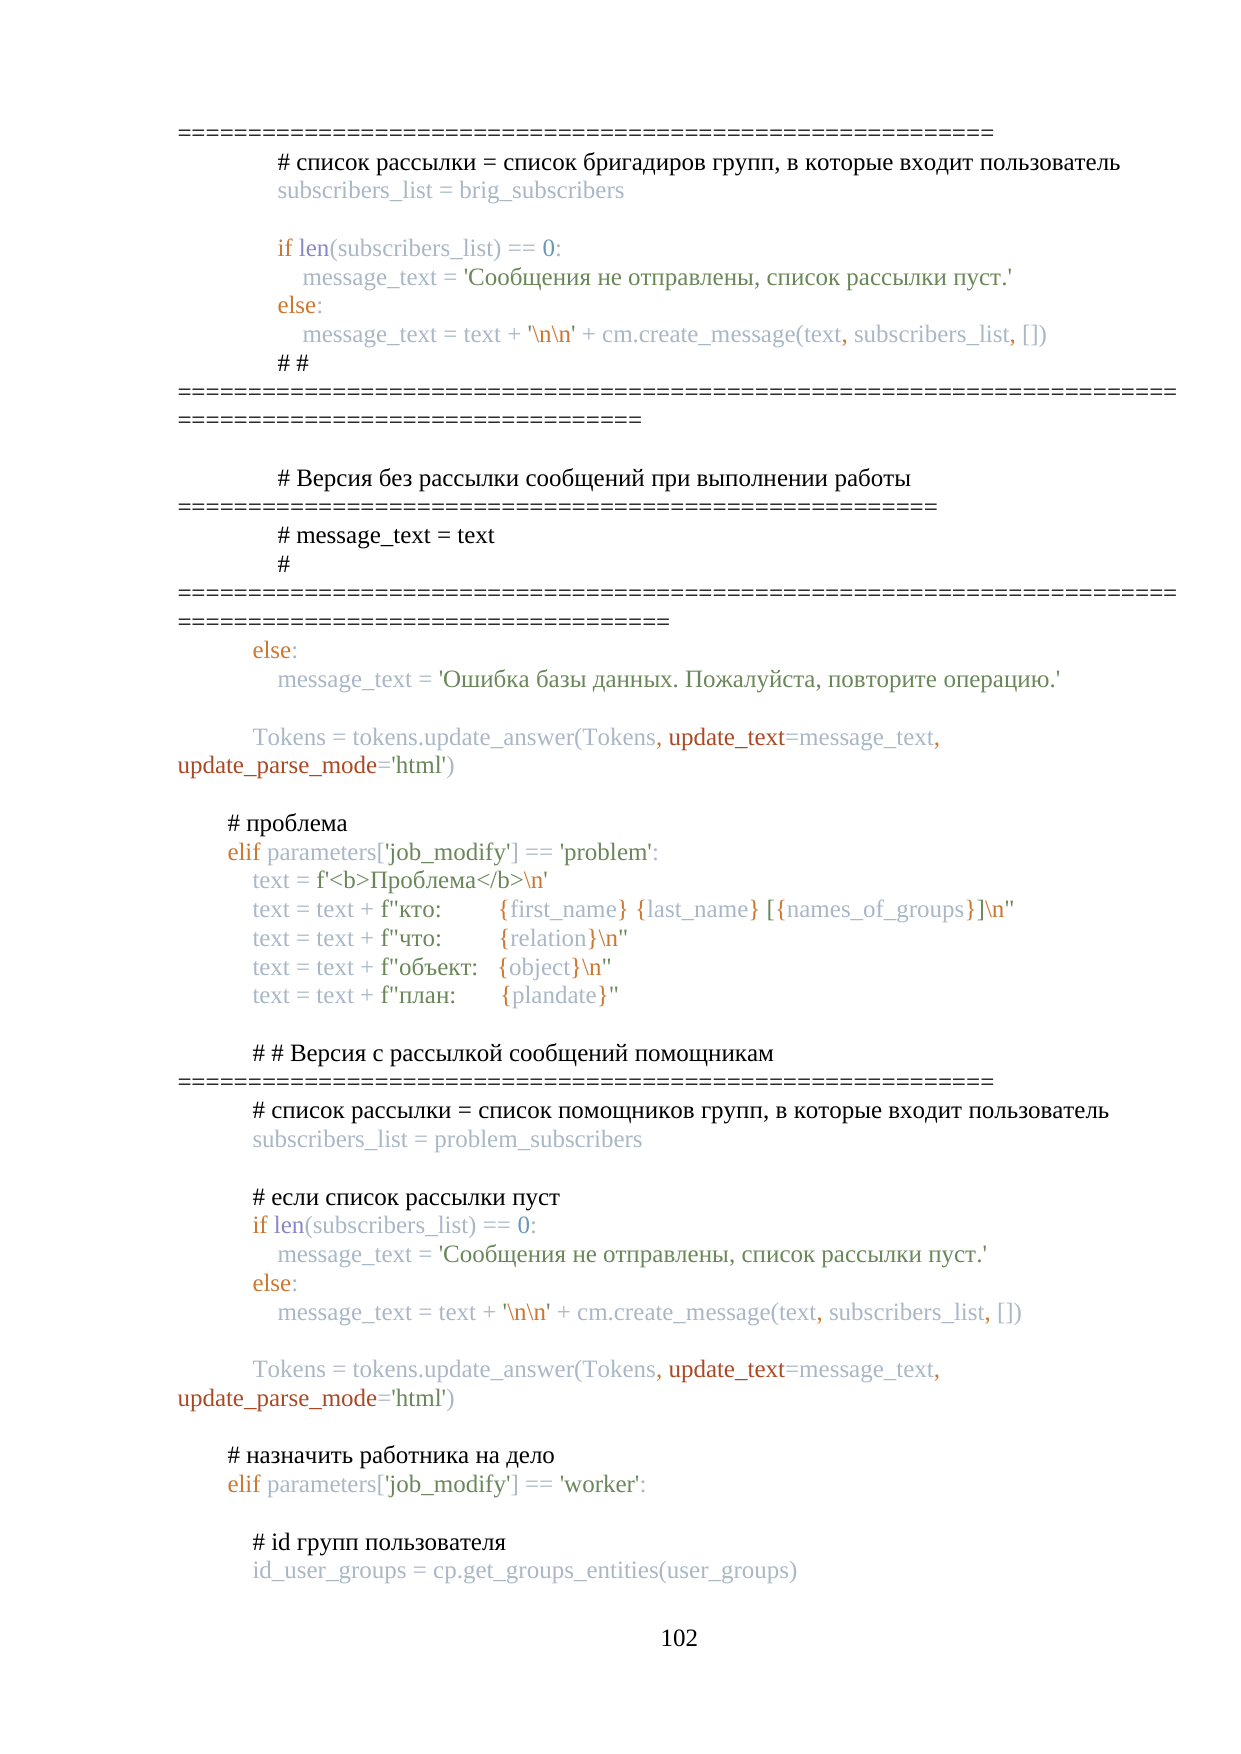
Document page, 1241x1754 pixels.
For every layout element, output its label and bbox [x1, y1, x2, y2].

text [177, 118, 1181, 1613]
